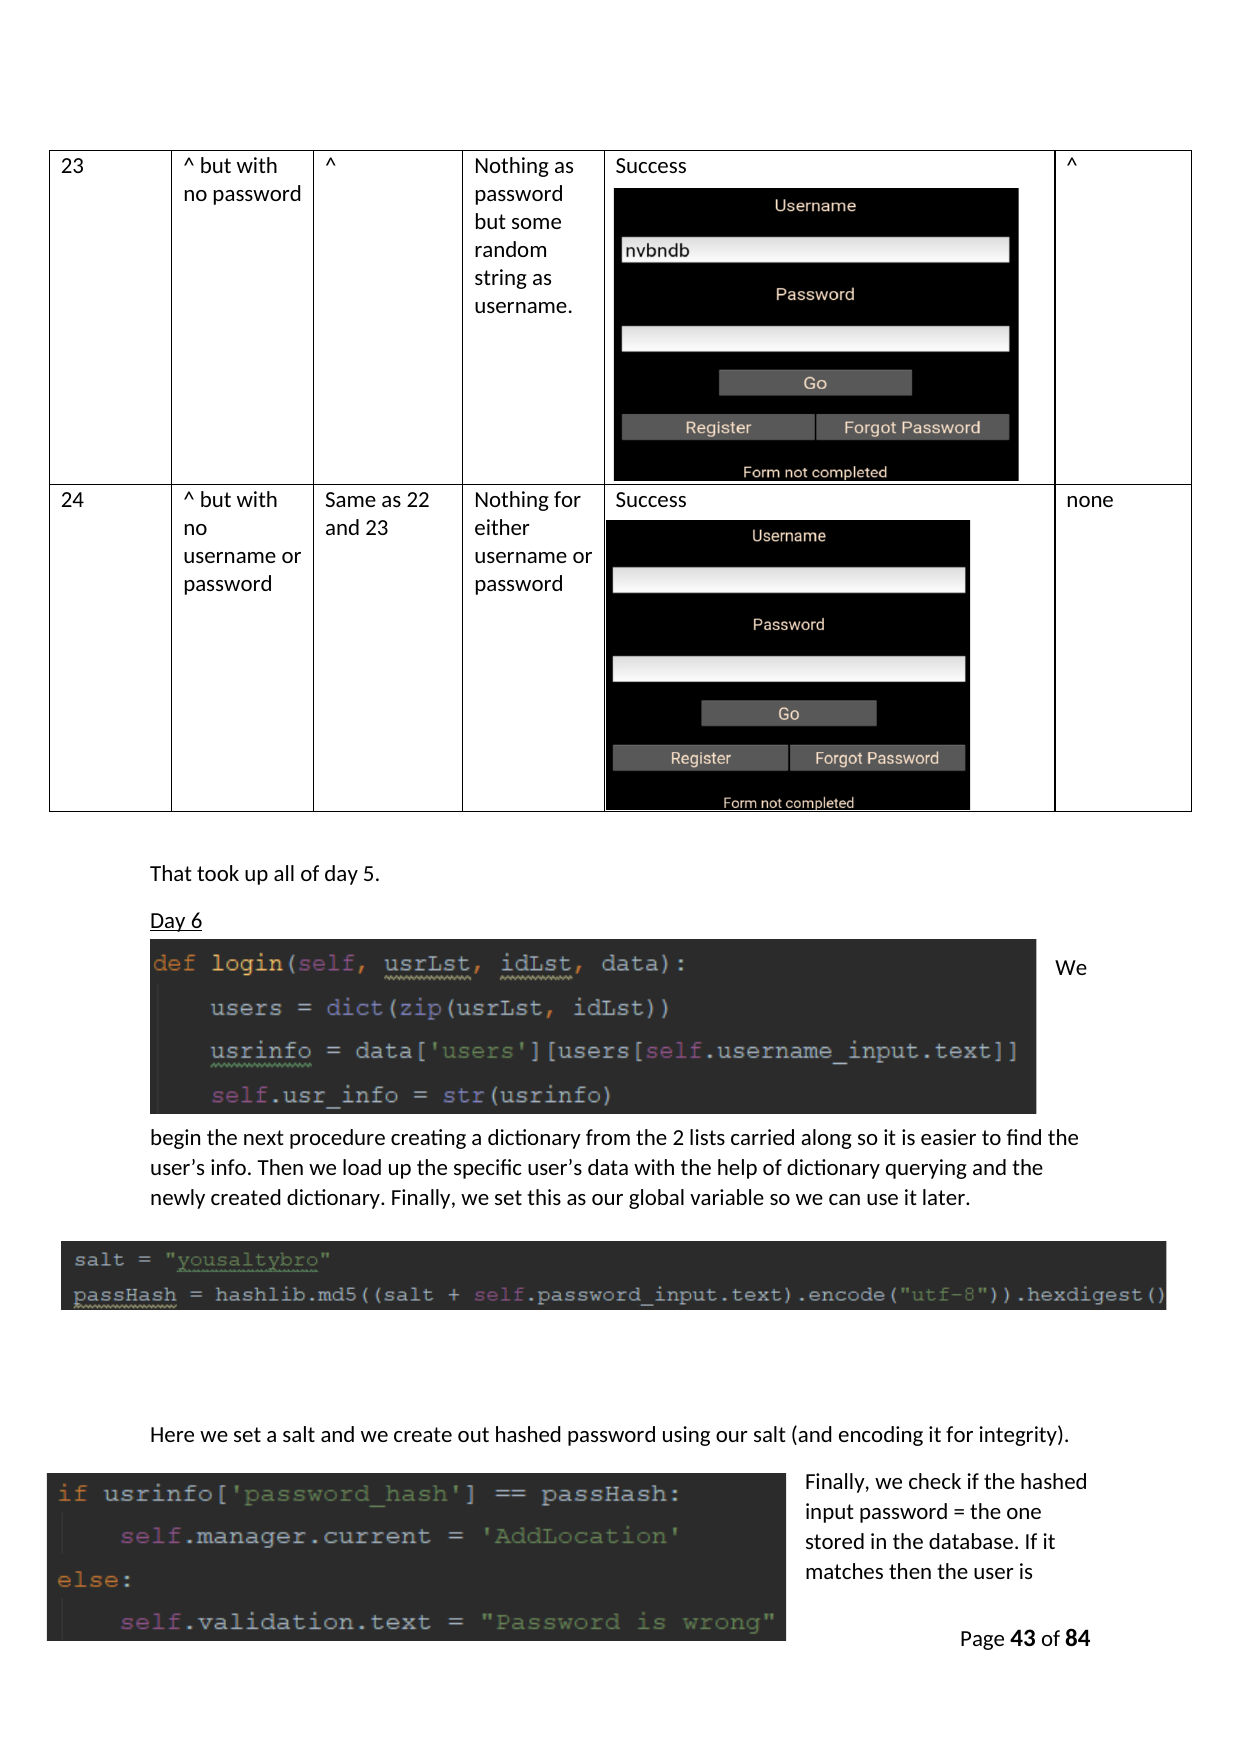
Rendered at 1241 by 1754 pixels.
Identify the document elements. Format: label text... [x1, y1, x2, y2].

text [150, 1467, 1090, 1585]
table_cell Success [605, 151, 1054, 484]
table_cell 24 [50, 485, 171, 811]
table_cell Nothing as password but some random string as username. [463, 151, 604, 484]
text Day 6 [150, 906, 1090, 934]
picture [46, 1473, 787, 1641]
table_cell none [1056, 485, 1191, 811]
table_cell ^ [314, 151, 462, 484]
picture [612, 188, 1019, 480]
text That took up all of day 5. [150, 859, 1090, 887]
table_cell ^ but with no username or password [172, 485, 313, 811]
picture [150, 939, 1038, 1114]
table_cell Same as 22 and 23 [314, 485, 462, 811]
table_cell ^ but with no password [172, 151, 313, 484]
picture [61, 1241, 1168, 1310]
table_cell ^ [1056, 151, 1191, 484]
table_cell 23 [50, 151, 171, 484]
text Here we set a salt and we create out hashed password using our salt (and encoding it for integrity). [150, 1420, 1090, 1448]
table_cell Nothing for either username or password [463, 485, 604, 811]
picture [604, 520, 970, 808]
table_cell Success [605, 485, 1054, 811]
